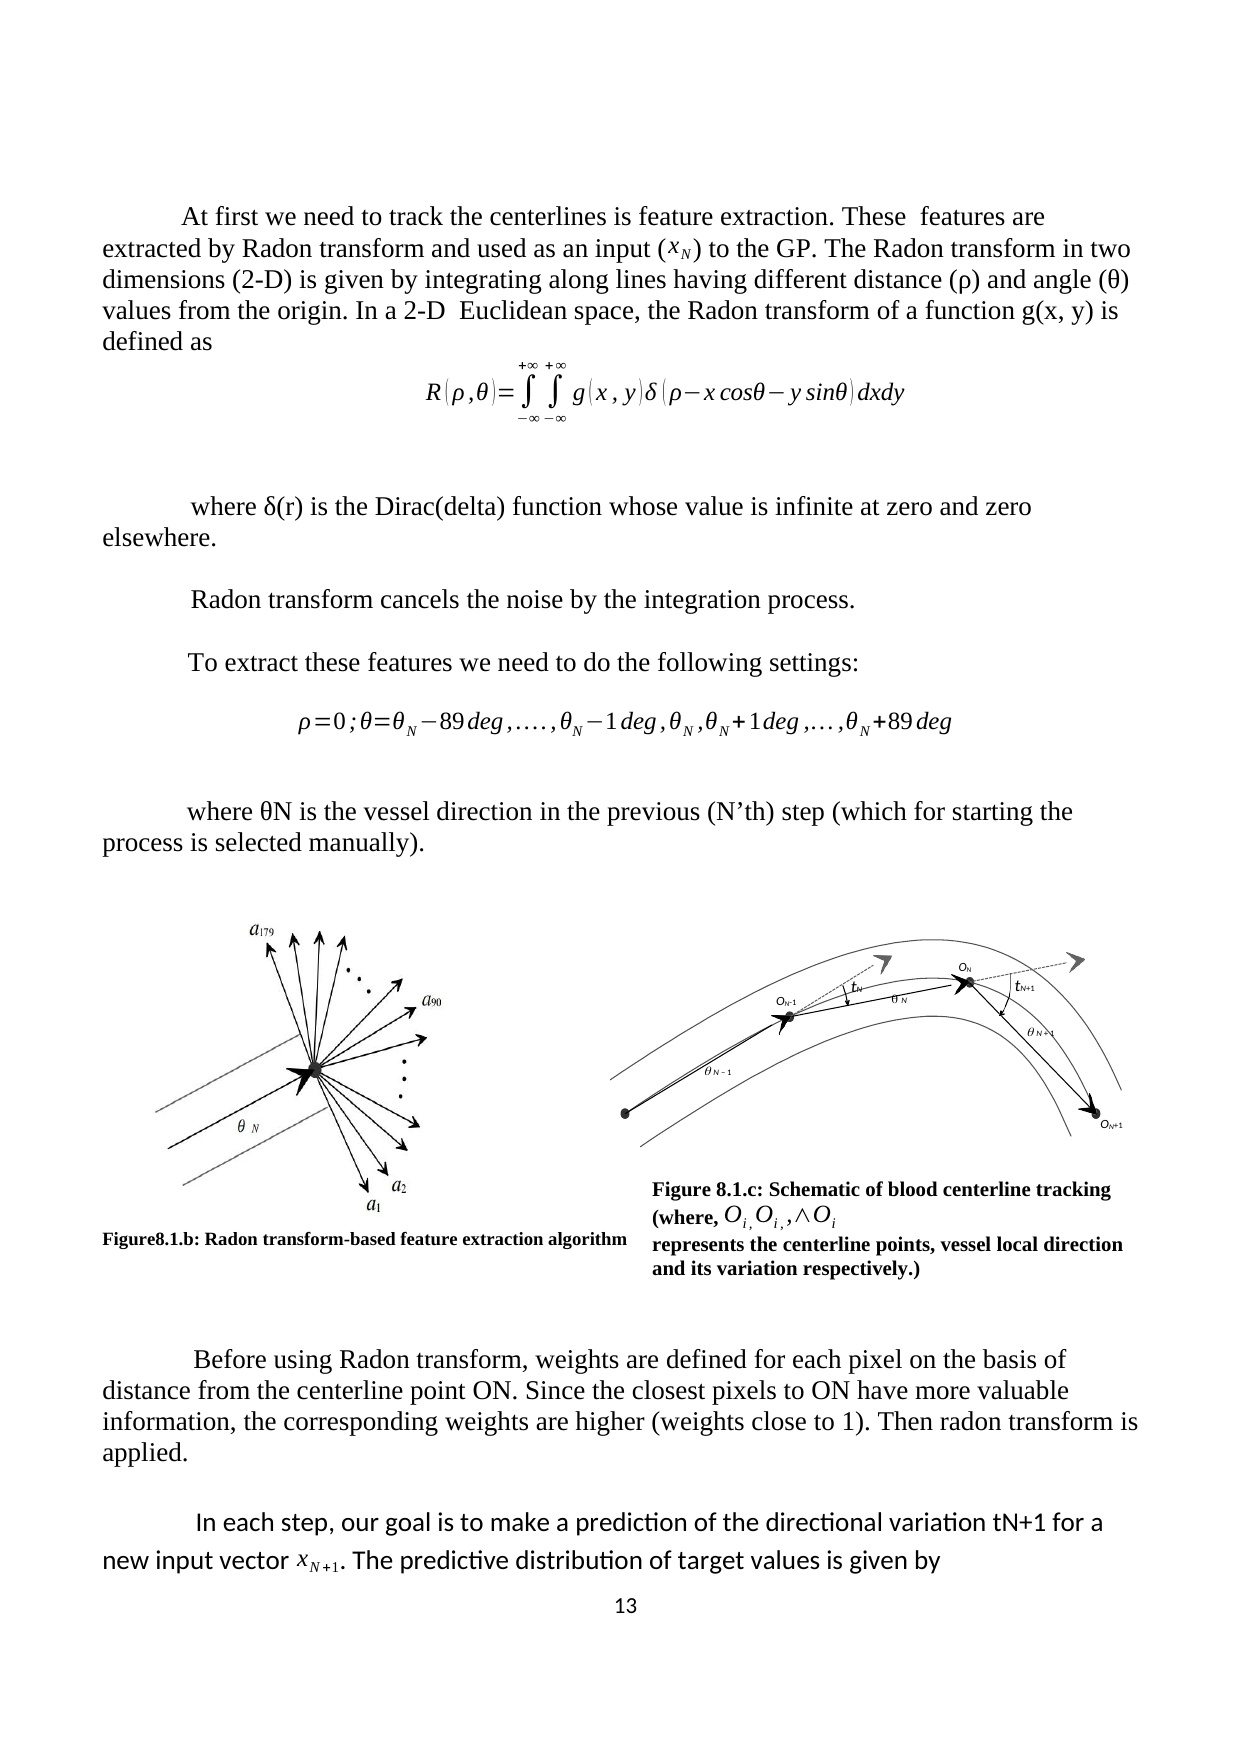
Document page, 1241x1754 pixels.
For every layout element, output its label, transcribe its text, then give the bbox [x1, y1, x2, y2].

text Figure8.1.b: Radon transform-based feature extraction algorithm [102, 1228, 1148, 1249]
picture [999, 973, 1011, 1016]
picture [771, 1015, 791, 1035]
text At first we need to track the centerlines is feature extraction. These features are extracted by Radon transform and used as an input () to the GP. The Radon transform in two dimensions (2-D) is given by integrating along lines having different distance (ρ) and angle (θ) values from the origin. In a 2-D Euclidean space, the Radon transform of a function g(x, y) is defined as [102, 200, 1148, 356]
picture [951, 974, 970, 995]
picture [1078, 1093, 1097, 1115]
text where δ(r) is the Dirac(delta) function whose value is infinite at zero and zero elsewhere. [102, 490, 1148, 552]
picture [1066, 952, 1085, 973]
text Before using Radon transform, weights are defined for each pixel on the basis of distance from the centerline point ON. Since the closest pixels to ON have more valuable information, the corresponding weights are higher (weights close to 1). Then radon transform is applied. [102, 1343, 1148, 1467]
picture [873, 955, 892, 975]
picture [102, 888, 519, 1228]
text To extract these features we need to do the following settings: [181, 646, 1148, 677]
list In each step, our goal is to make a prediction of the directional variation tN+1 for a new input vector . The predictive distribution of target values is given by [102, 1505, 1148, 1576]
text Radon transform cancels the noise by the integration process. [102, 583, 1148, 614]
text where θN is the vessel direction in the previous (N’th) step (which for starting the process is selected manually). [102, 795, 1148, 857]
